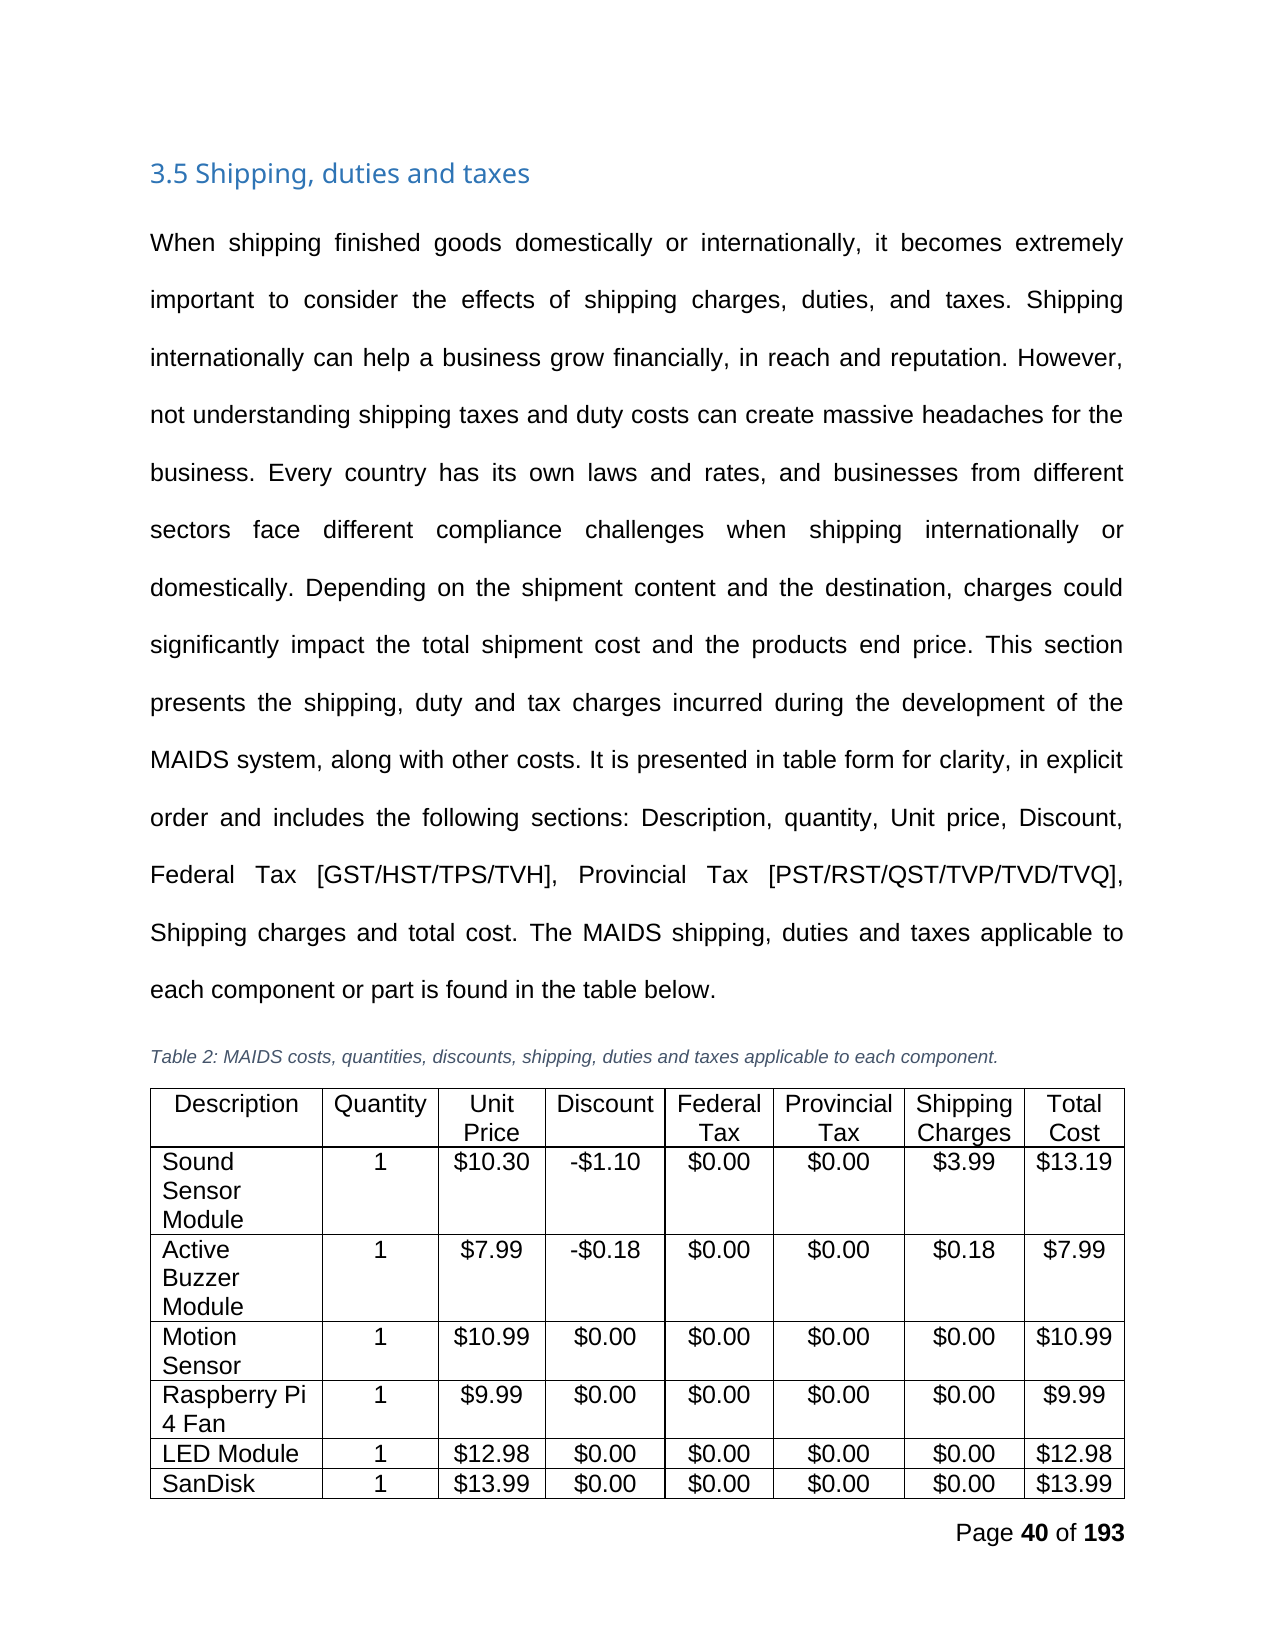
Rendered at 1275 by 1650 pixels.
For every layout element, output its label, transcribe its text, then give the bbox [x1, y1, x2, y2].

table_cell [151, 1469, 322, 1498]
table_cell 1 [323, 1469, 438, 1498]
table_cell $13.99 [1025, 1469, 1124, 1498]
table_cell LED Module [151, 1439, 322, 1468]
table_header Discount [546, 1089, 664, 1146]
table_header Provincial Tax [774, 1089, 904, 1146]
table_cell 1 [323, 1322, 438, 1379]
table_cell $0.00 [666, 1439, 773, 1468]
table_cell $0.00 [905, 1439, 1024, 1468]
text When shipping finished goods domestically or internationally, it becomes extremely important to consider the effects of shipping charges, duties, and taxes. Shipping internationally can help a business grow financially, in reach and reputation. However, not understanding shipping taxes and duty costs can create massive headaches for the business. Every country has its own laws and rates, and businesses from different sectors face different compliance challenges when shipping internationally or domestically. Depending on the shipment content and the destination, charges could significantly impact the total shipment cost and the products end price. This section presents the shipping, duty and tax charges incurred during the development of the MAIDS system, along with other costs. It is presented in table form for clarity, in explicit order and includes the following sections: Description, quantity, Unit price, Discount, Federal Tax [GST/HST/TPS/TVH], Provincial Tax [PST/RST/QST/TVP/TVD/TVQ], Shipping charges and total cost. The MAIDS shipping, duties and taxes applicable to each component or part is found in the table below. [150, 228, 1125, 1004]
table_cell $7.99 [439, 1235, 545, 1321]
table_header Total Cost [1025, 1089, 1124, 1146]
table_header Shipping Charges [905, 1089, 1024, 1146]
table_cell Raspberry Pi 4 Fan [151, 1381, 322, 1438]
table_cell $0.00 [774, 1322, 904, 1379]
table_cell 1 [323, 1439, 438, 1468]
table_cell $0.00 [905, 1469, 1024, 1498]
table_cell $0.00 [546, 1381, 664, 1438]
table_cell $0.00 [774, 1469, 904, 1498]
table_cell $0.00 [546, 1469, 664, 1498]
table_cell Motion Sensor [151, 1322, 322, 1379]
table_cell $12.98 [439, 1439, 545, 1468]
table_cell $0.00 [774, 1148, 904, 1234]
table_cell -$1.10 [546, 1148, 664, 1234]
table_cell $0.00 [774, 1439, 904, 1468]
table_cell $0.00 [666, 1381, 773, 1438]
table_cell $0.00 [666, 1322, 773, 1379]
table_cell $9.99 [1025, 1381, 1124, 1438]
table_cell $0.00 [546, 1439, 664, 1468]
table_cell $12.98 [1025, 1439, 1124, 1468]
table_header Quantity [323, 1089, 438, 1146]
table_header Federal Tax [666, 1089, 773, 1146]
table_cell $3.99 [905, 1148, 1024, 1234]
table_cell $10.99 [439, 1322, 545, 1379]
table_cell -$0.18 [546, 1235, 664, 1321]
text Table : MAIDS costs, quantities, discounts, shipping, duties and taxes applicable to each component. [150, 1045, 1125, 1067]
table_cell $13.99 [439, 1469, 545, 1498]
table_cell $0.00 [774, 1381, 904, 1438]
table_cell $0.18 [905, 1235, 1024, 1321]
subtitle 3.5 Shipping, duties and taxes [150, 154, 1125, 191]
table_cell $7.99 [1025, 1235, 1124, 1321]
table_cell 1 [323, 1235, 438, 1321]
table_cell $0.00 [666, 1235, 773, 1321]
table_cell $13.19 [1025, 1148, 1124, 1234]
table_cell $10.30 [439, 1148, 545, 1234]
table_cell $10.99 [1025, 1322, 1124, 1379]
table_cell 1 [323, 1381, 438, 1438]
table_cell Sound Sensor Module [151, 1148, 322, 1234]
table_header Unit Price [439, 1089, 545, 1146]
table_cell $0.00 [905, 1322, 1024, 1379]
table_cell 1 [323, 1148, 438, 1234]
table_cell $0.00 [666, 1469, 773, 1498]
table_cell Active Buzzer Module [151, 1235, 322, 1321]
table_cell $0.00 [666, 1148, 773, 1234]
table_cell $0.00 [774, 1235, 904, 1321]
table_cell $9.99 [439, 1381, 545, 1438]
table_header Description [151, 1089, 322, 1146]
table_cell $0.00 [546, 1322, 664, 1379]
table_cell $0.00 [905, 1381, 1024, 1438]
